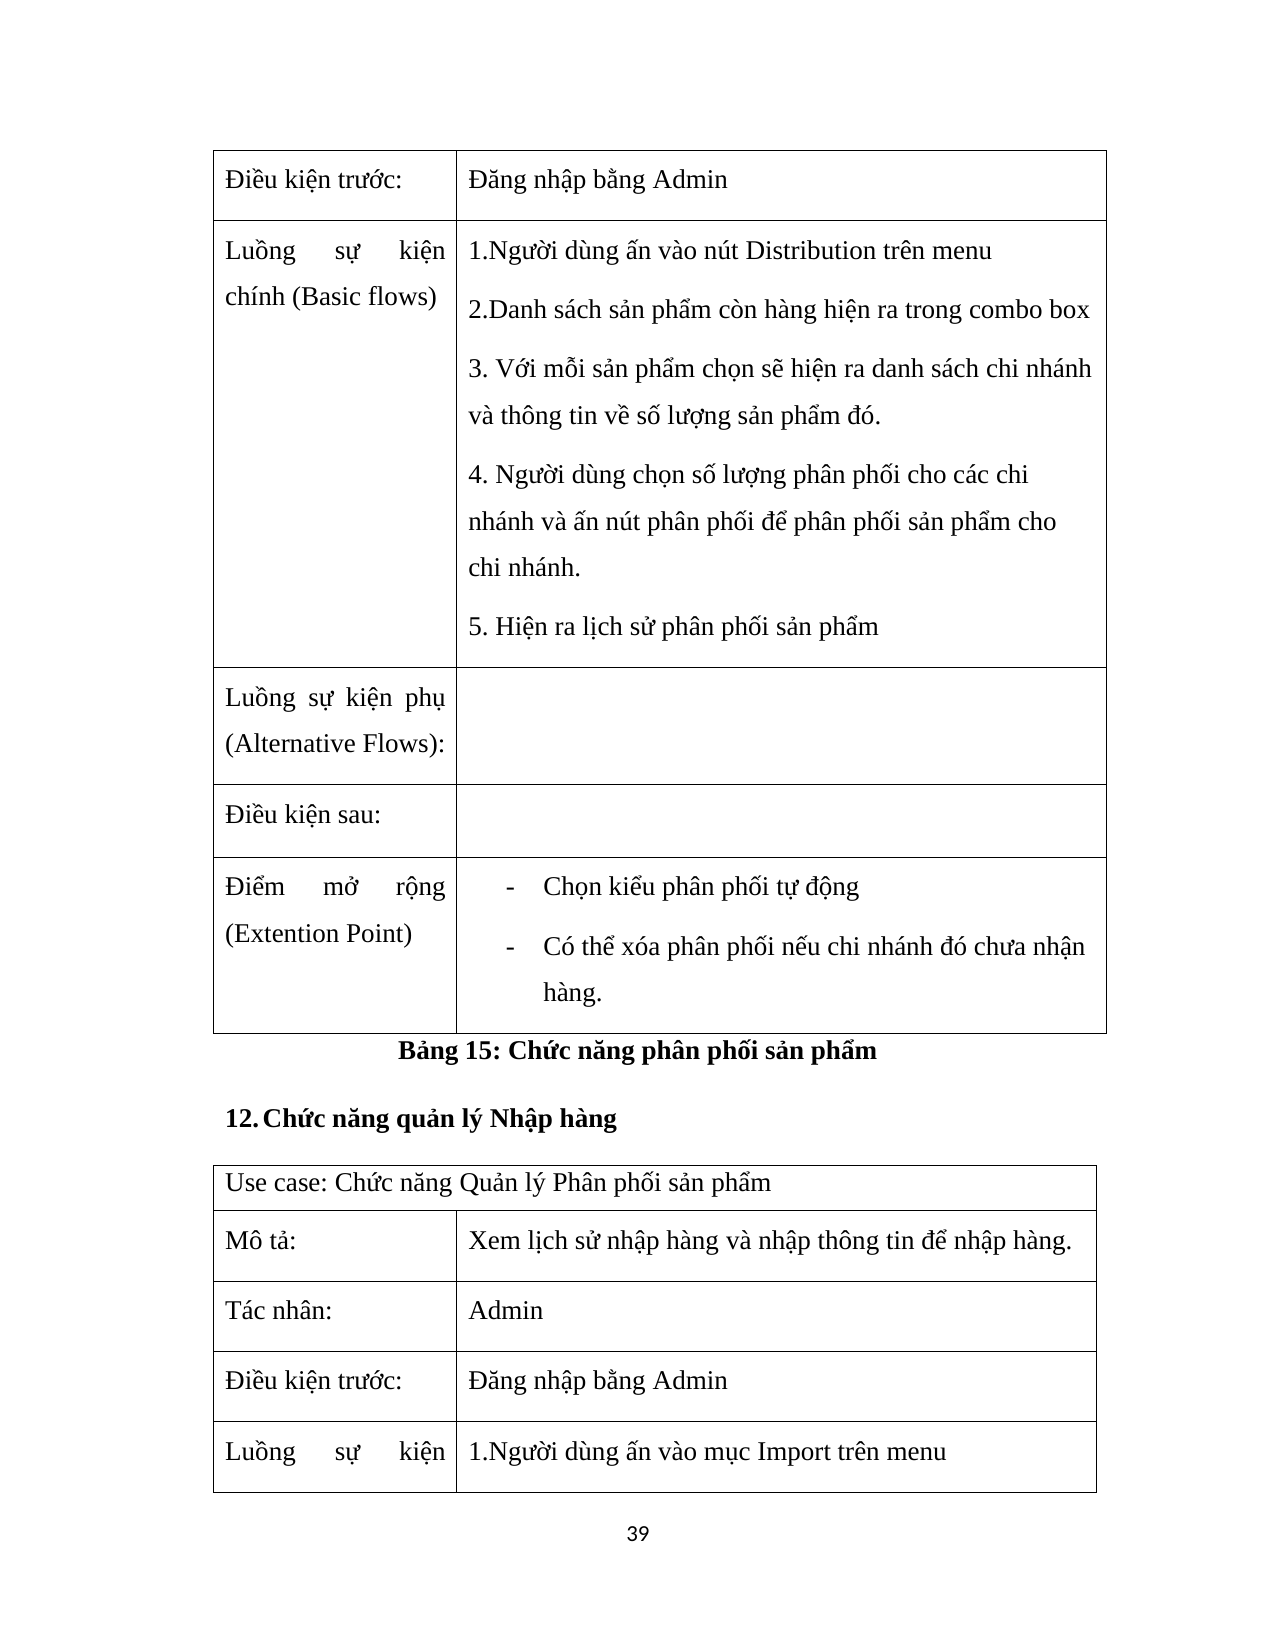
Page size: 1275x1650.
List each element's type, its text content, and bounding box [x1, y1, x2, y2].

table_cell Đăng nhập bằng Admin [457, 1352, 1096, 1421]
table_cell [214, 1422, 456, 1492]
table_cell Admin [457, 1282, 1096, 1351]
table_cell Tác nhân: [214, 1282, 456, 1351]
table_cell Xem lịch sử nhập hàng và nhập thông tin để nhập hàng. [457, 1211, 1096, 1281]
table_cell Điều kiện trước: [214, 151, 456, 220]
table_cell [457, 785, 1106, 857]
table_cell Điểm mở rộng (Extention Point) [214, 858, 456, 1033]
table_cell Chọn kiểu phân phối tự động Có thể xóa phân phối nếu chi nhánh đó chưa nhận hàng. [457, 858, 1106, 1033]
table_cell Điều kiện trước: [214, 1352, 456, 1421]
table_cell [457, 1422, 1096, 1492]
table_cell Mô tả: [214, 1211, 456, 1281]
table_cell Đăng nhập bằng Admin [457, 151, 1106, 220]
table_cell Luồng sự kiện phụ (Alternative Flows): [214, 668, 456, 784]
text Bảng 15: Chức năng phân phối sản phẩm [150, 1034, 1125, 1065]
table_header Use case: Chức năng Quản lý Phân phối sản phẩm [214, 1166, 1096, 1210]
table_cell 1.Người dùng ấn vào nút Distribution trên menu 2.Danh sách sản phẩm còn hàng hiện ra trong combo box 3. Với mỗi sản phẩm chọn sẽ hiện ra danh sách chi nhánh và thông tin về số lượng sản phẩm đó. 4. Người dùng chọn số lượng phân phối cho các chi nhánh và ấn nút phân phối để phân phối sản phẩm cho chi nhánh. 5. Hiện ra lịch sử phân phối sản phẩm [457, 221, 1106, 667]
list Chức năng quản lý Nhập hàng [225, 1102, 1125, 1133]
table_cell Luồng sự kiện chính (Basic flows) [214, 221, 456, 667]
table_cell Điều kiện sau: [214, 785, 456, 857]
table_cell [457, 668, 1106, 784]
